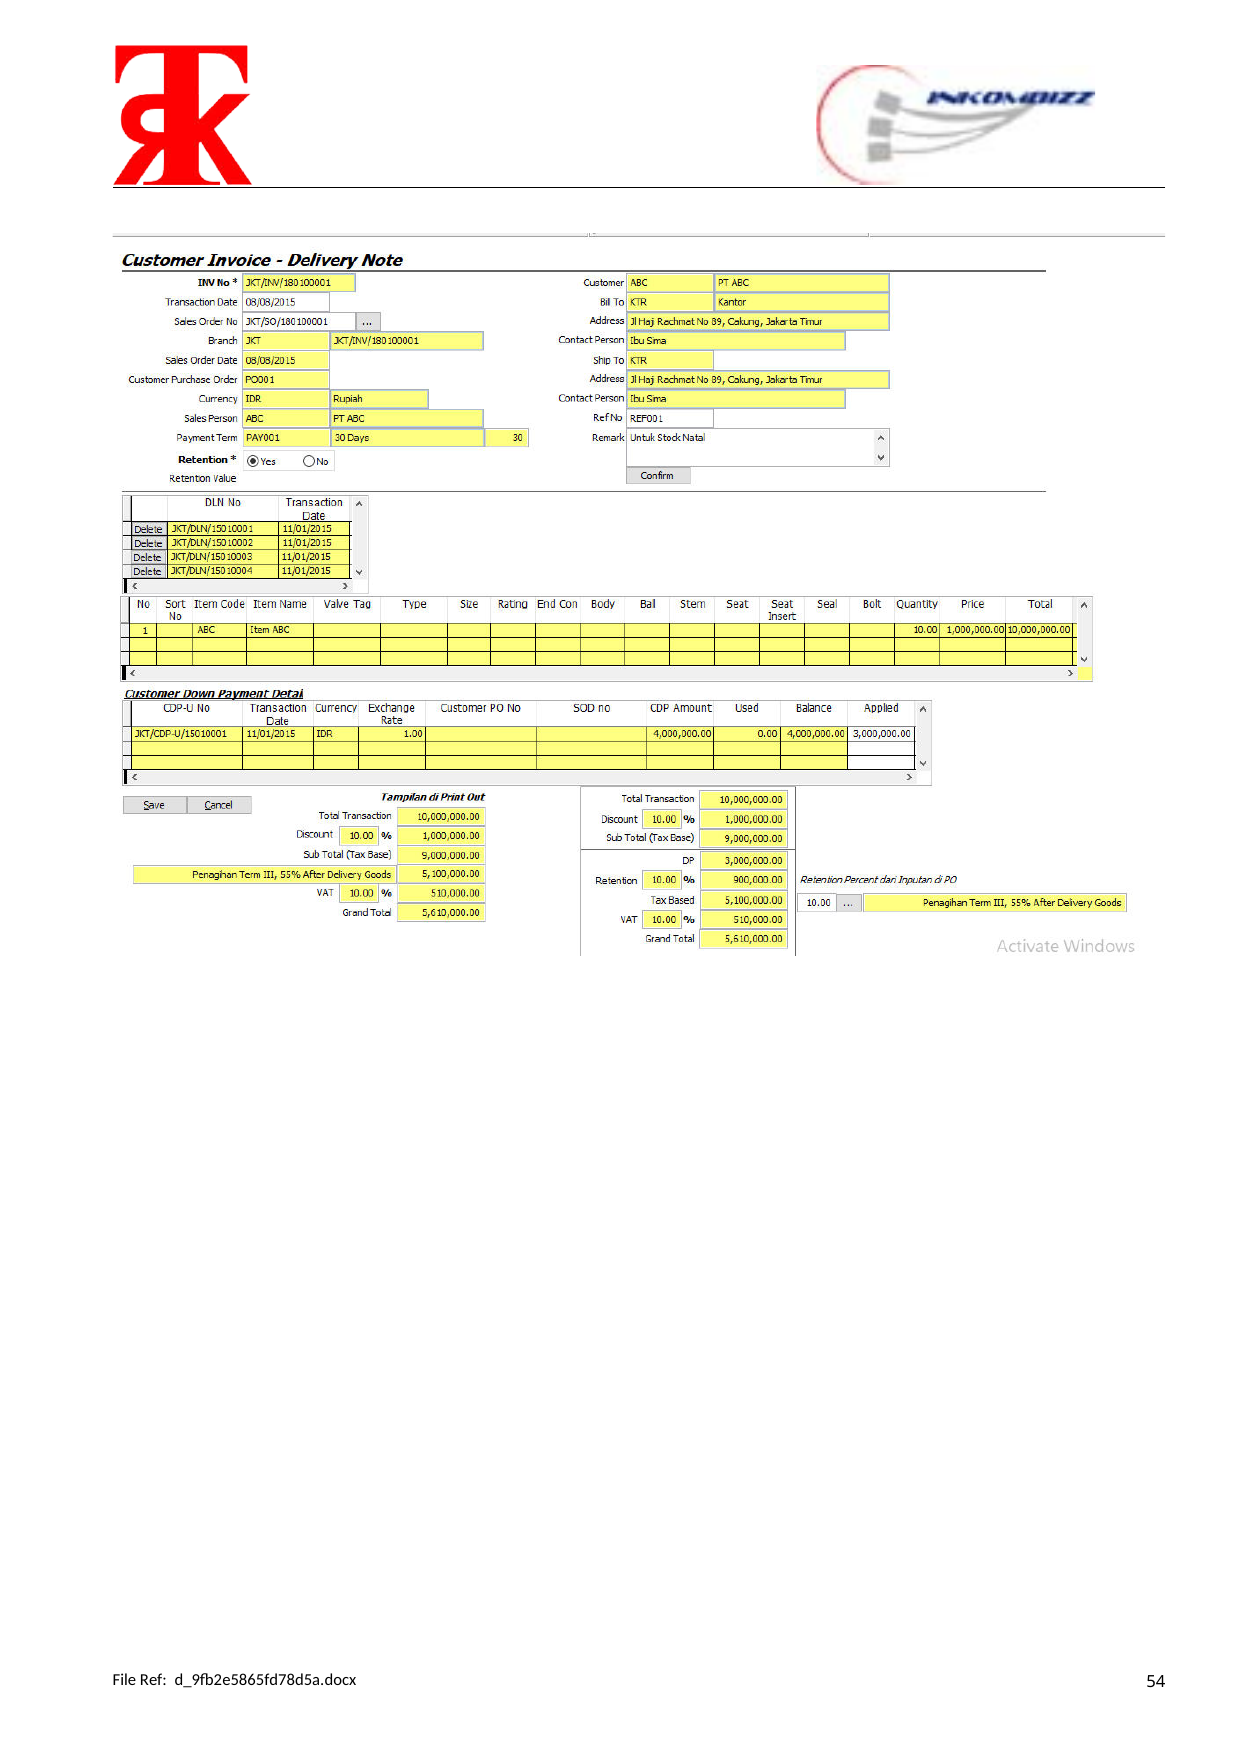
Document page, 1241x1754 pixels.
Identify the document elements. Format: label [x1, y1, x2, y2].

picture [112, 233, 1166, 956]
picture [816, 65, 1096, 185]
picture [112, 45, 253, 185]
